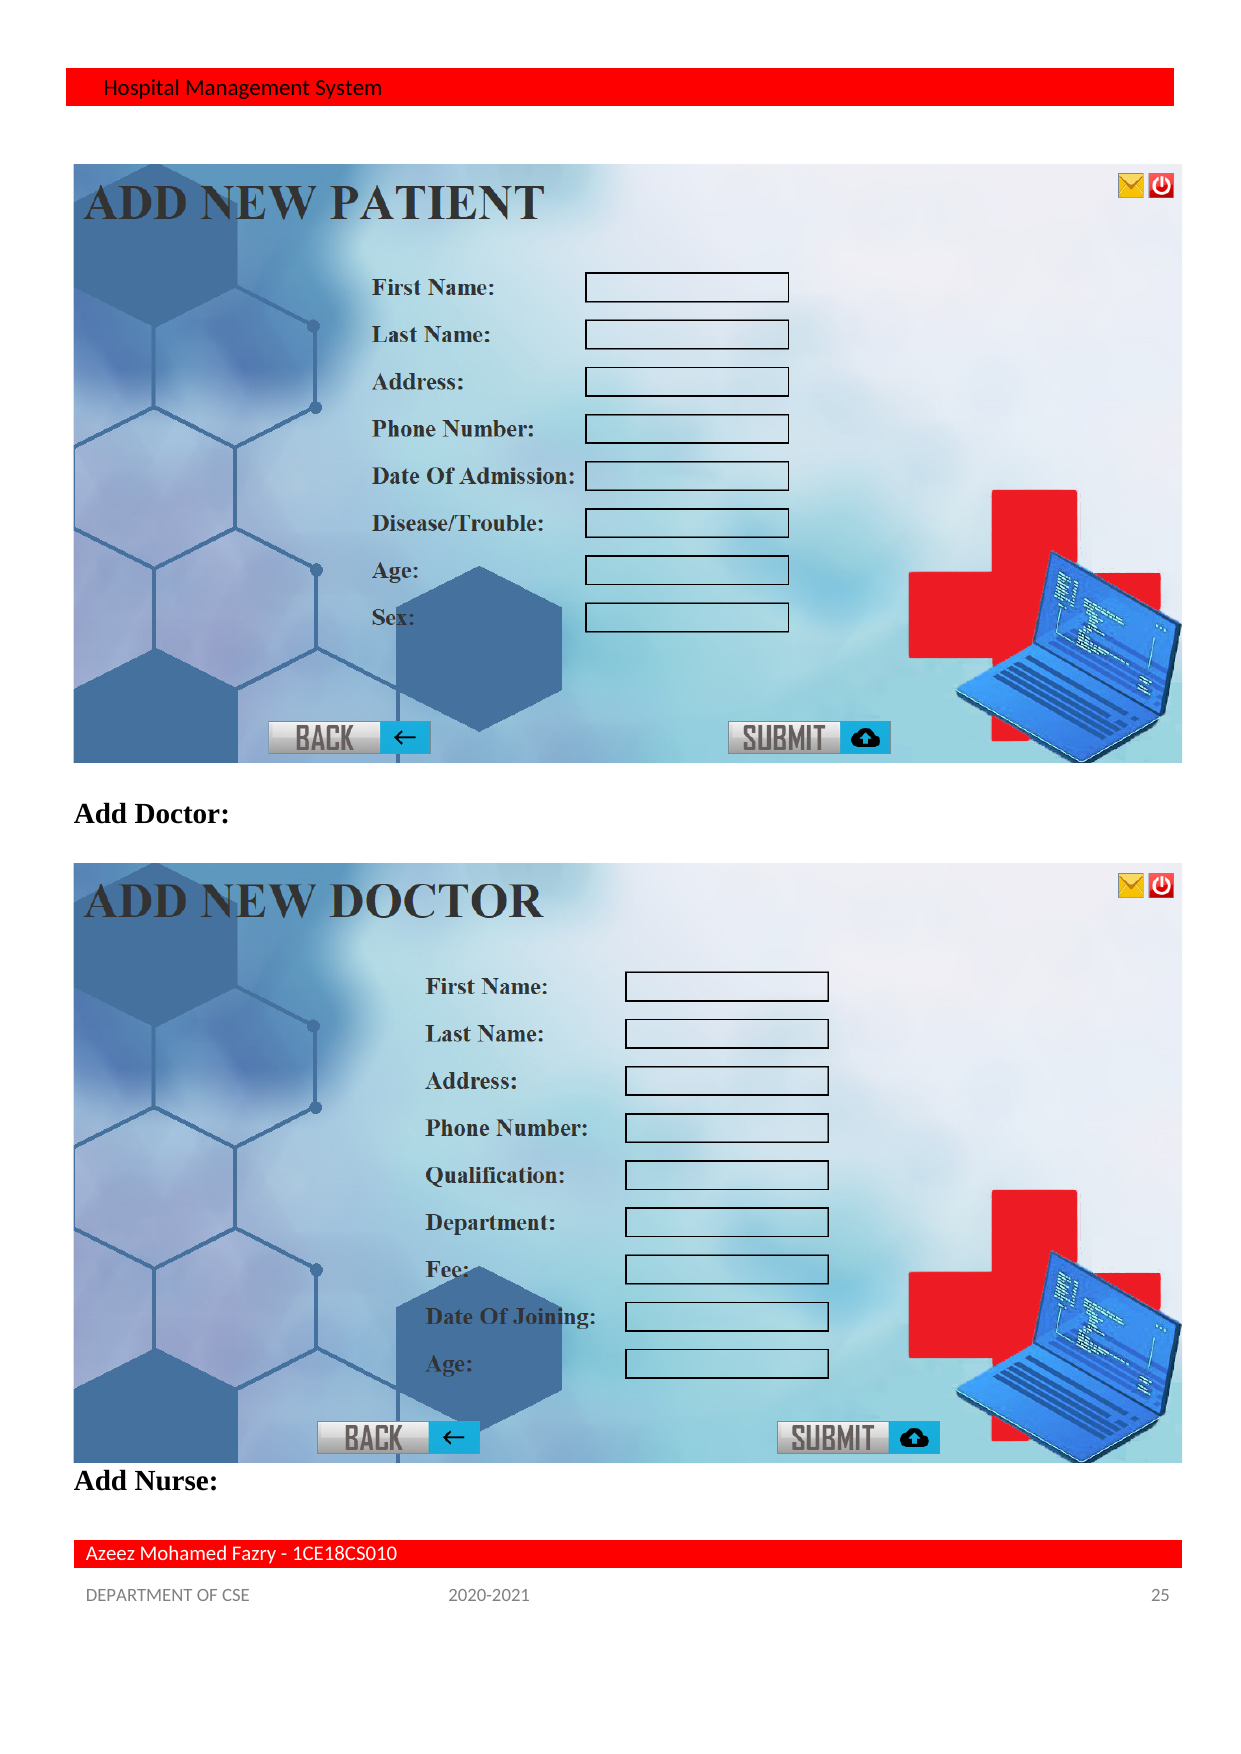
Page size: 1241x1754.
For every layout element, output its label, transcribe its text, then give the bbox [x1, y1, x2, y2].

picture [73, 164, 1183, 763]
text Add Nurse: [73, 1463, 1182, 1496]
picture [73, 863, 1183, 1463]
text Add Doctor: [73, 797, 1182, 830]
